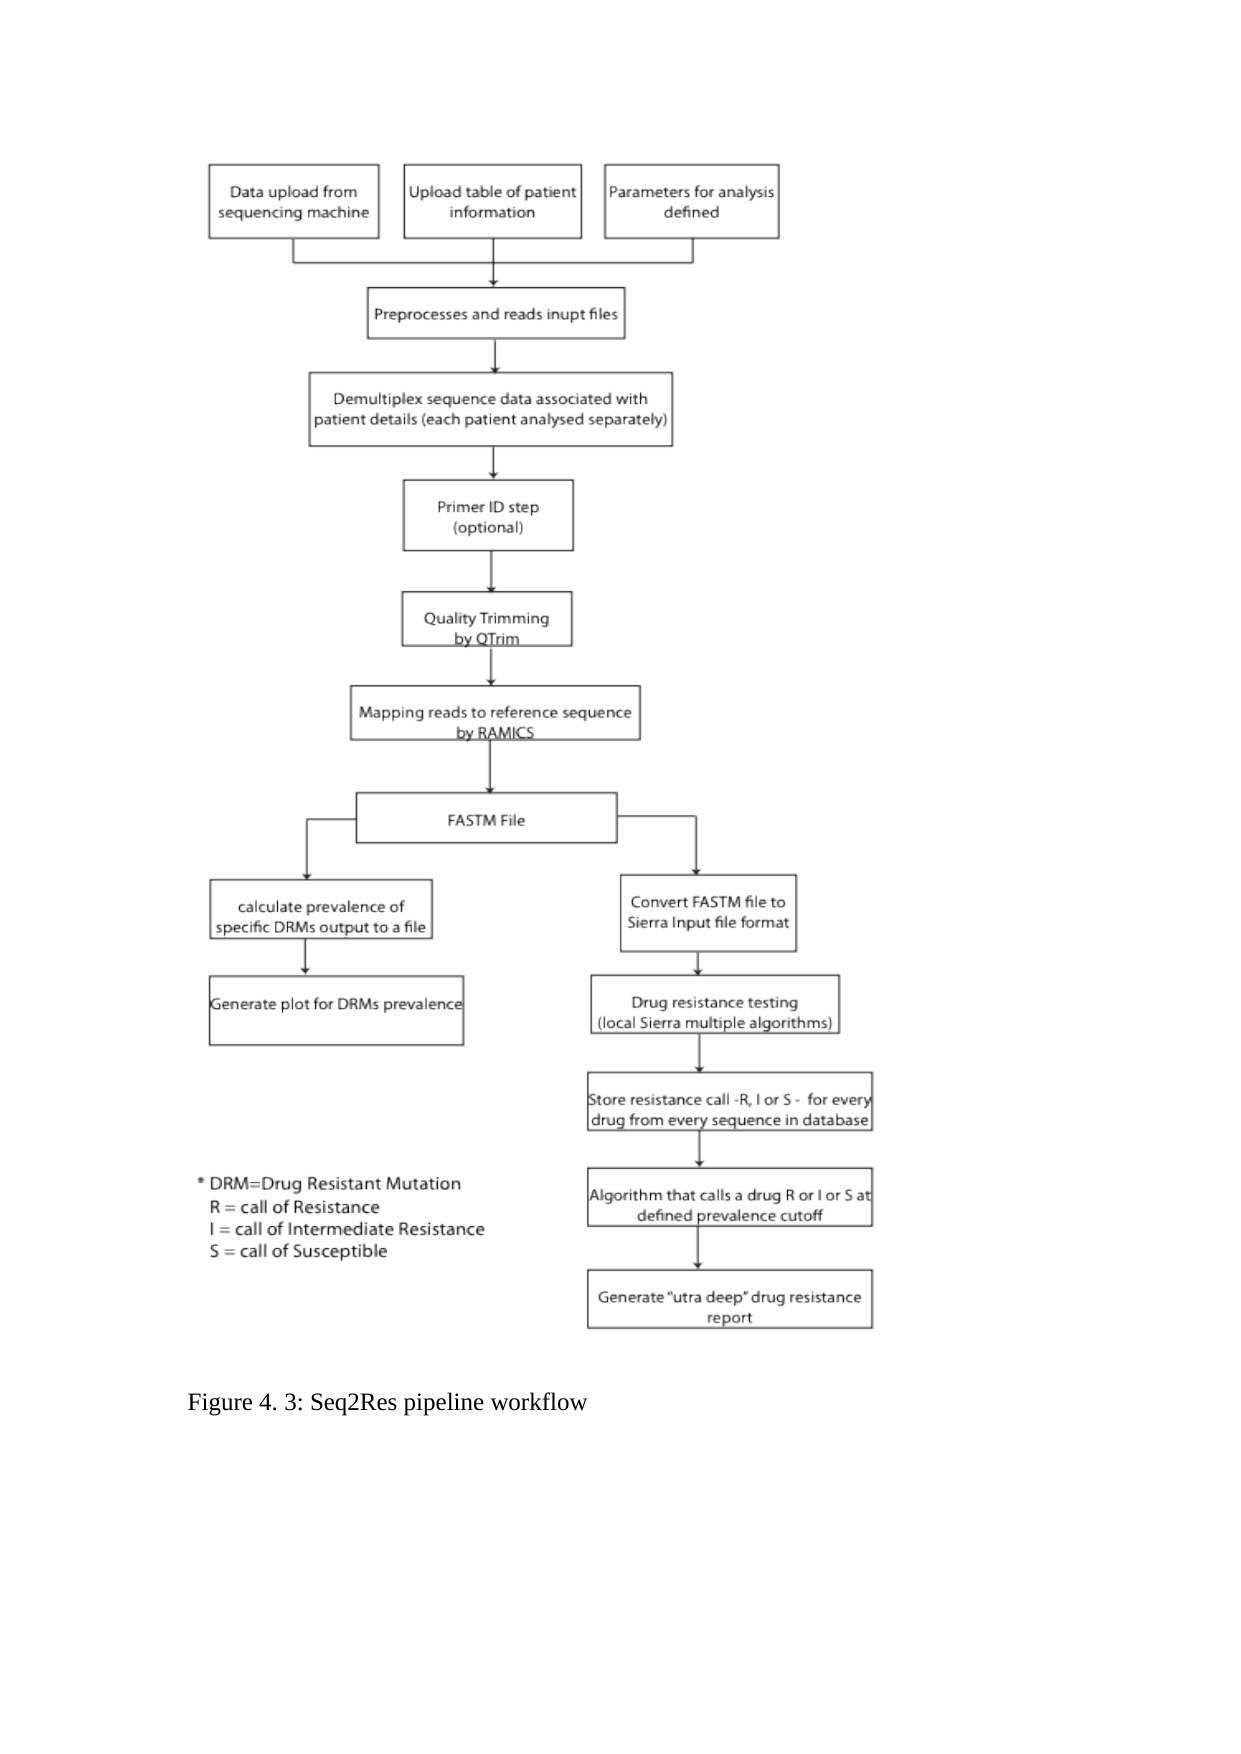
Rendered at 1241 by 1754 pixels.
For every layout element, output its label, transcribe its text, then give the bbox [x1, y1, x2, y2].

picture [187, 150, 901, 1358]
text Figure 4. 3: Seq2Res pipeline workflow [187, 1387, 1053, 1415]
